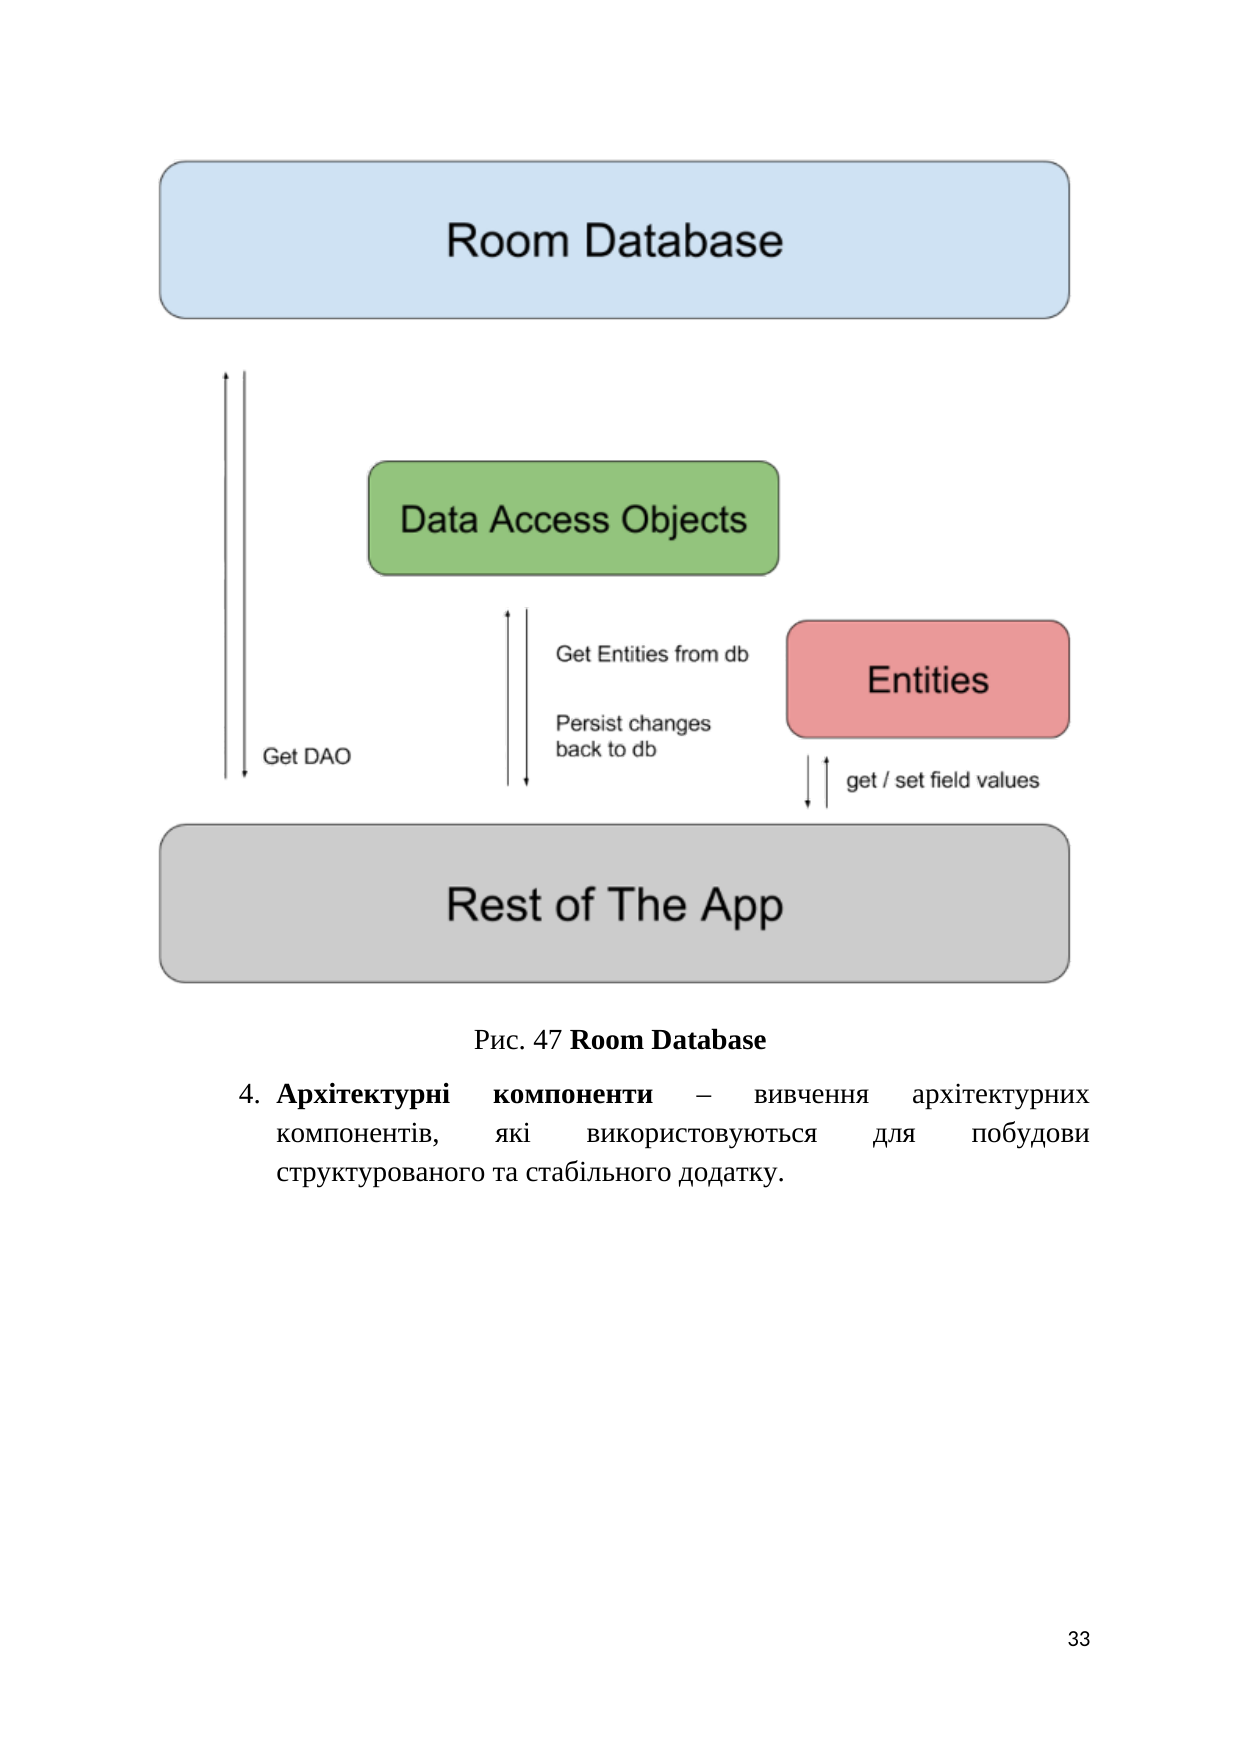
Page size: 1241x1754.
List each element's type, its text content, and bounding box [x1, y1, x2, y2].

list Архітектурні компоненти – вивчення архітектурних компонентів, які використовуються для побудови структурованого та стабільного додатку. [239, 1077, 1090, 1187]
picture [151, 150, 1089, 998]
text Рис. 47 Room Database [150, 1022, 1090, 1056]
